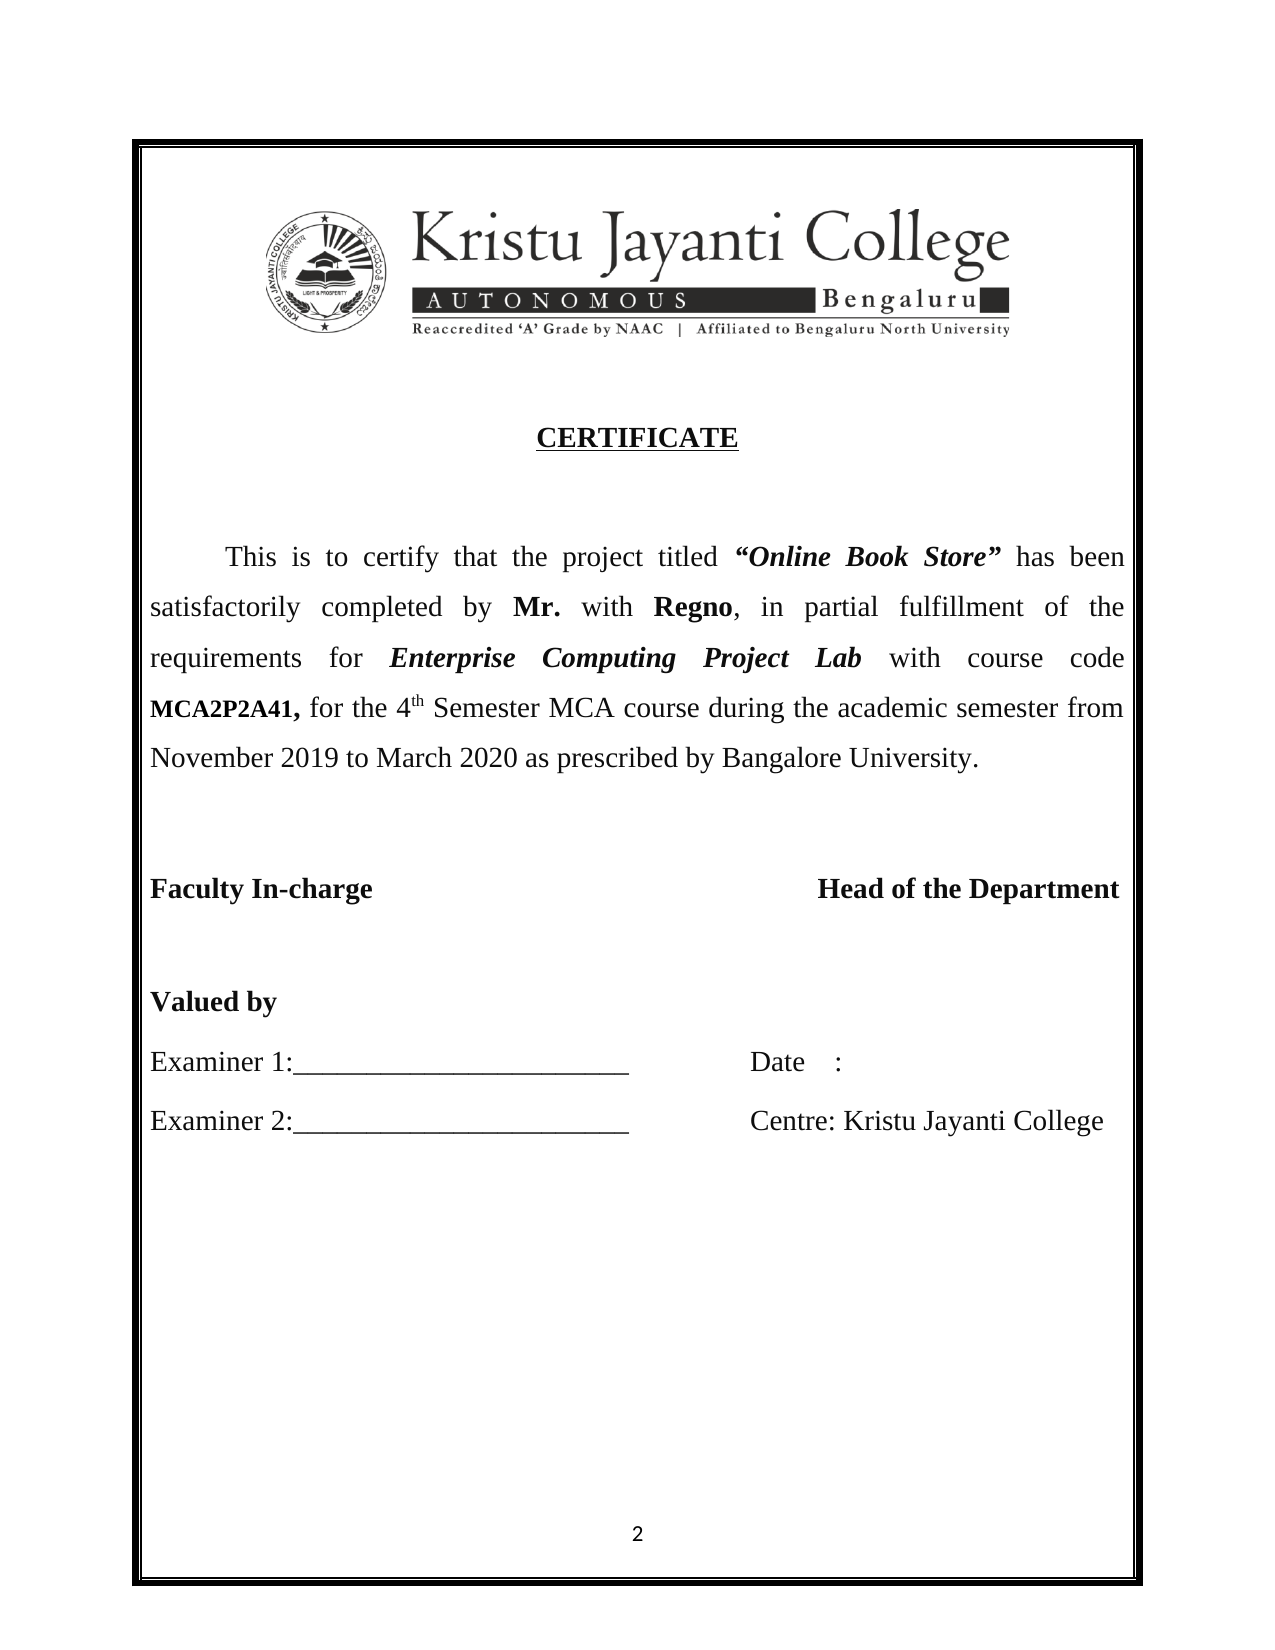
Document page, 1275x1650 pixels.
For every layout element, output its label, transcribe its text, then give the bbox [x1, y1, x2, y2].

text Faculty In-charge Head of the Department [150, 871, 1125, 904]
text Valued by [150, 984, 1125, 1018]
picture [266, 209, 1010, 337]
text Examiner 1:_______________________ Date : [150, 1044, 1125, 1077]
text Examiner 2:_______________________ Centre: Kristu Jayanti College [150, 1103, 1125, 1137]
text This is to certify that the project titled “Online Book Store” has been satisfactorily completed by Mr. with Regno, in partial fulfillment of the requirements for Enterprise Computing Project Lab with course code MCA2P2A41, for the 4th Semester MCA course during the academic semester from November 2019 to March 2020 as prescribed by Bangalore University. [150, 539, 1125, 774]
text CERTIFICATE [150, 421, 1125, 454]
